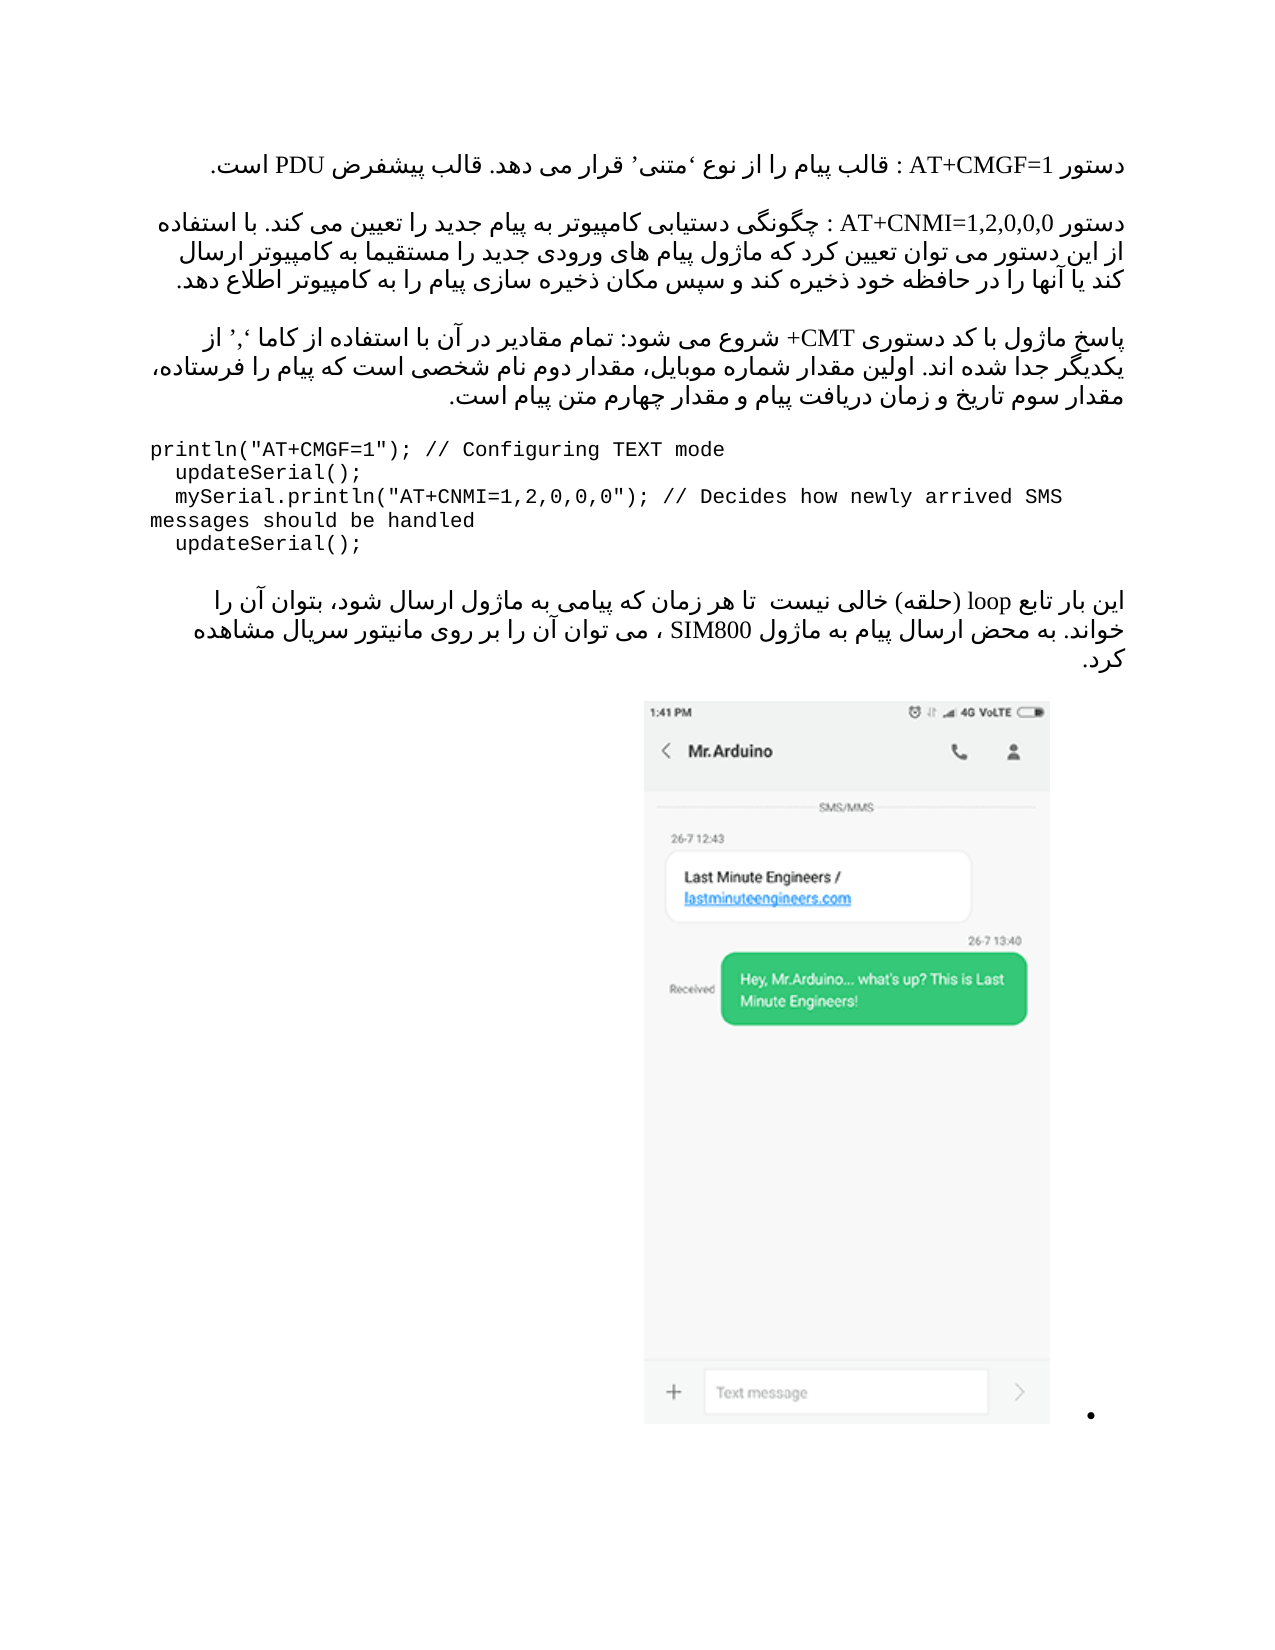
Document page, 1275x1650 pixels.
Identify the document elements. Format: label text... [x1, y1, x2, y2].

text updateSerial(); [150, 462, 1125, 486]
text println("AT+CMGF=1"); // Configuring TEXT mode [150, 439, 1125, 462]
text updateSerial(); [150, 533, 1125, 557]
text mySerial.println("AT+CNMI=1,2,0,0,0"); // Decides how newly arrived SMS messages should be handled [150, 486, 1125, 533]
text این بار تابع loop (حلقه) خالی نیست تا هر زمان که پیامی به ماژول ارسال شود، بتوان آن را خواند. به محض ارسال پیام به ماژول SIM800 ، می توان آن را بر روی مانیتور سریال مشاهده کرد. [150, 586, 1125, 672]
text دستور AT+CNMI=1,2,0,0,0 : چگونگی دستیابی کامپیوتر به پیام جدید را تعیین می کند. با استفاده از این دستور می توان تعیین کرد که ماژول پیام های ورودی جدید را مستقیما به کامپیوتر ارسال کند یا آنها را در حافظه خود ذخیره کند و سپس مکان ذخیره سازی پیام را به کامپیوتر اطلاع دهد. [150, 208, 1125, 294]
text دستور AT+CMGF=1 : قالب پیام را از نوع ‘متنی’ قرار می دهد. قالب پیشفرض PDU است. [150, 150, 1125, 179]
picture [643, 701, 1050, 1424]
text پاسخ ماژول با کد دستوری CMT+ شروع می شود: تمام مقادیر در آن با استفاده از کاما ‘,’ از یکدیگر جدا شده اند. اولین مقدار شماره موبایل، مقدار دوم نام شخصی است که پیام را فرستاده، مقدار سوم تاریخ و زمان دریافت پیام و مقدار چهارم متن پیام است. [150, 323, 1125, 409]
